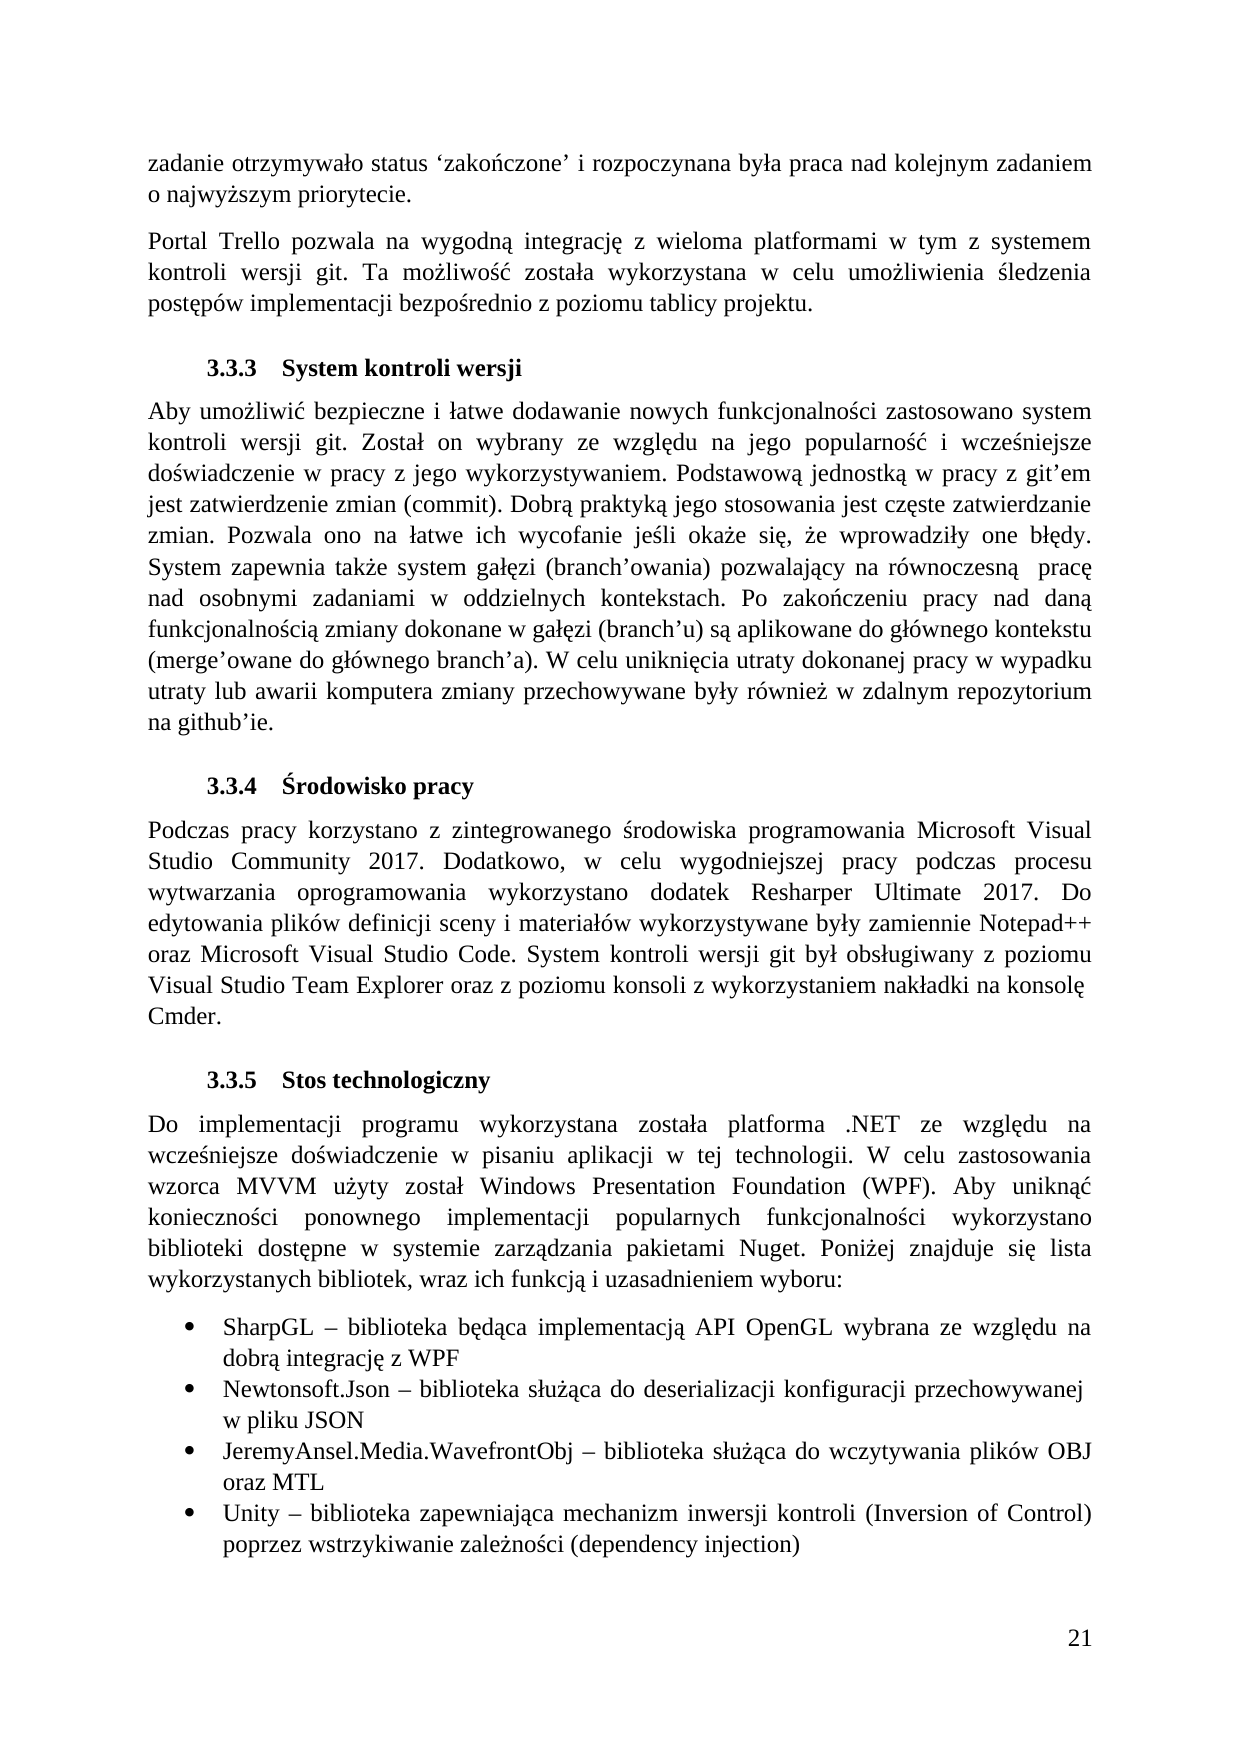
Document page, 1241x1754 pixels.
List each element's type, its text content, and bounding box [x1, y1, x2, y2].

list Newtonsoft.Json – biblioteka służąca do deserializacji konfiguracji przechowywanej w pliku JSON [185, 1374, 1093, 1434]
text Aby umożliwić bezpieczne i łatwe dodawanie nowych funkcjonalności zastosowano system kontroli wersji git. Został on wybrany ze względu na jego popularność i wcześniejsze doświadczenie w pracy z jego wykorzystywaniem. Podstawową jednostką w pracy z git’em jest zatwierdzenie zmian (commit). Dobrą praktyką jego stosowania jest częste zatwierdzanie zmian. Pozwala ono na łatwe ich wycofanie jeśli okaże się, że wprowadziły one błędy. System zapewnia także system gałęzi (branch’owania) pozwalający na równoczesną pracę nad osobnymi zadaniami w oddzielnych kontekstach. Po zakończeniu pracy nad daną funkcjonalnością zmiany dokonane w gałęzi (branch’u) są aplikowane do głównego kontekstu (merge’owane do głównego branch’a). W celu uniknięcia utraty dokonanej pracy w wypadku utraty lub awarii komputera zmiany przechowywane były również w zdalnym repozytorium na github’ie. [148, 396, 1093, 736]
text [148, 148, 1093, 207]
subtitle System kontroli wersji [207, 353, 1093, 382]
list SharpGL – biblioteka będąca implementacją API OpenGL wybrana ze względu na dobrą integrację z WPF [185, 1312, 1093, 1372]
text Do implementacji programu wykorzystana została platforma .NET ze względu na wcześniejsze doświadczenie w pisaniu aplikacji w tej technologii. W celu zastosowania wzorca MVVM użyty został Windows Presentation Foundation (WPF). Aby uniknąć konieczności ponownego implementacji popularnych funkcjonalności wykorzystano biblioteki dostępne w systemie zarządzania pakietami Nuget. Poniżej znajduje się lista wykorzystanych bibliotek, wraz ich funkcją i uzasadnieniem wyboru: [148, 1109, 1093, 1293]
text Podczas pracy korzystano z zintegrowanego środowiska programowania Microsoft Visual Studio Community 2017. Dodatkowo, w celu wygodniejszej pracy podczas procesu wytwarzania oprogramowania wykorzystano dodatek Resharper Ultimate 2017. Do edytowania plików definicji sceny i materiałów wykorzystywane były zamiennie Notepad++ oraz Microsoft Visual Studio Code. System kontroli wersji git był obsługiwany z poziomu Visual Studio Team Explorer oraz z poziomu konsoli z wykorzystaniem nakładki na konsolę Cmder. [148, 815, 1093, 1030]
text Portal Trello pozwala na wygodną integrację z wieloma platformami w tym z systemem kontroli wersji git. Ta możliwość została wykorzystana w celu umożliwienia śledzenia postępów implementacji bezpośrednio z poziomu tablicy projektu. [148, 226, 1093, 317]
list Unity – biblioteka zapewniająca mechanizm inwersji kontroli (Inversion of Control) poprzez wstrzykiwanie zależności (dependency injection) [185, 1498, 1093, 1558]
list JeremyAnsel.Media.WavefrontObj – biblioteka służąca do wczytywania plików OBJ oraz MTL [185, 1436, 1093, 1496]
subtitle Stos technologiczny [207, 1065, 1093, 1094]
subtitle Środowisko pracy [207, 771, 1093, 800]
